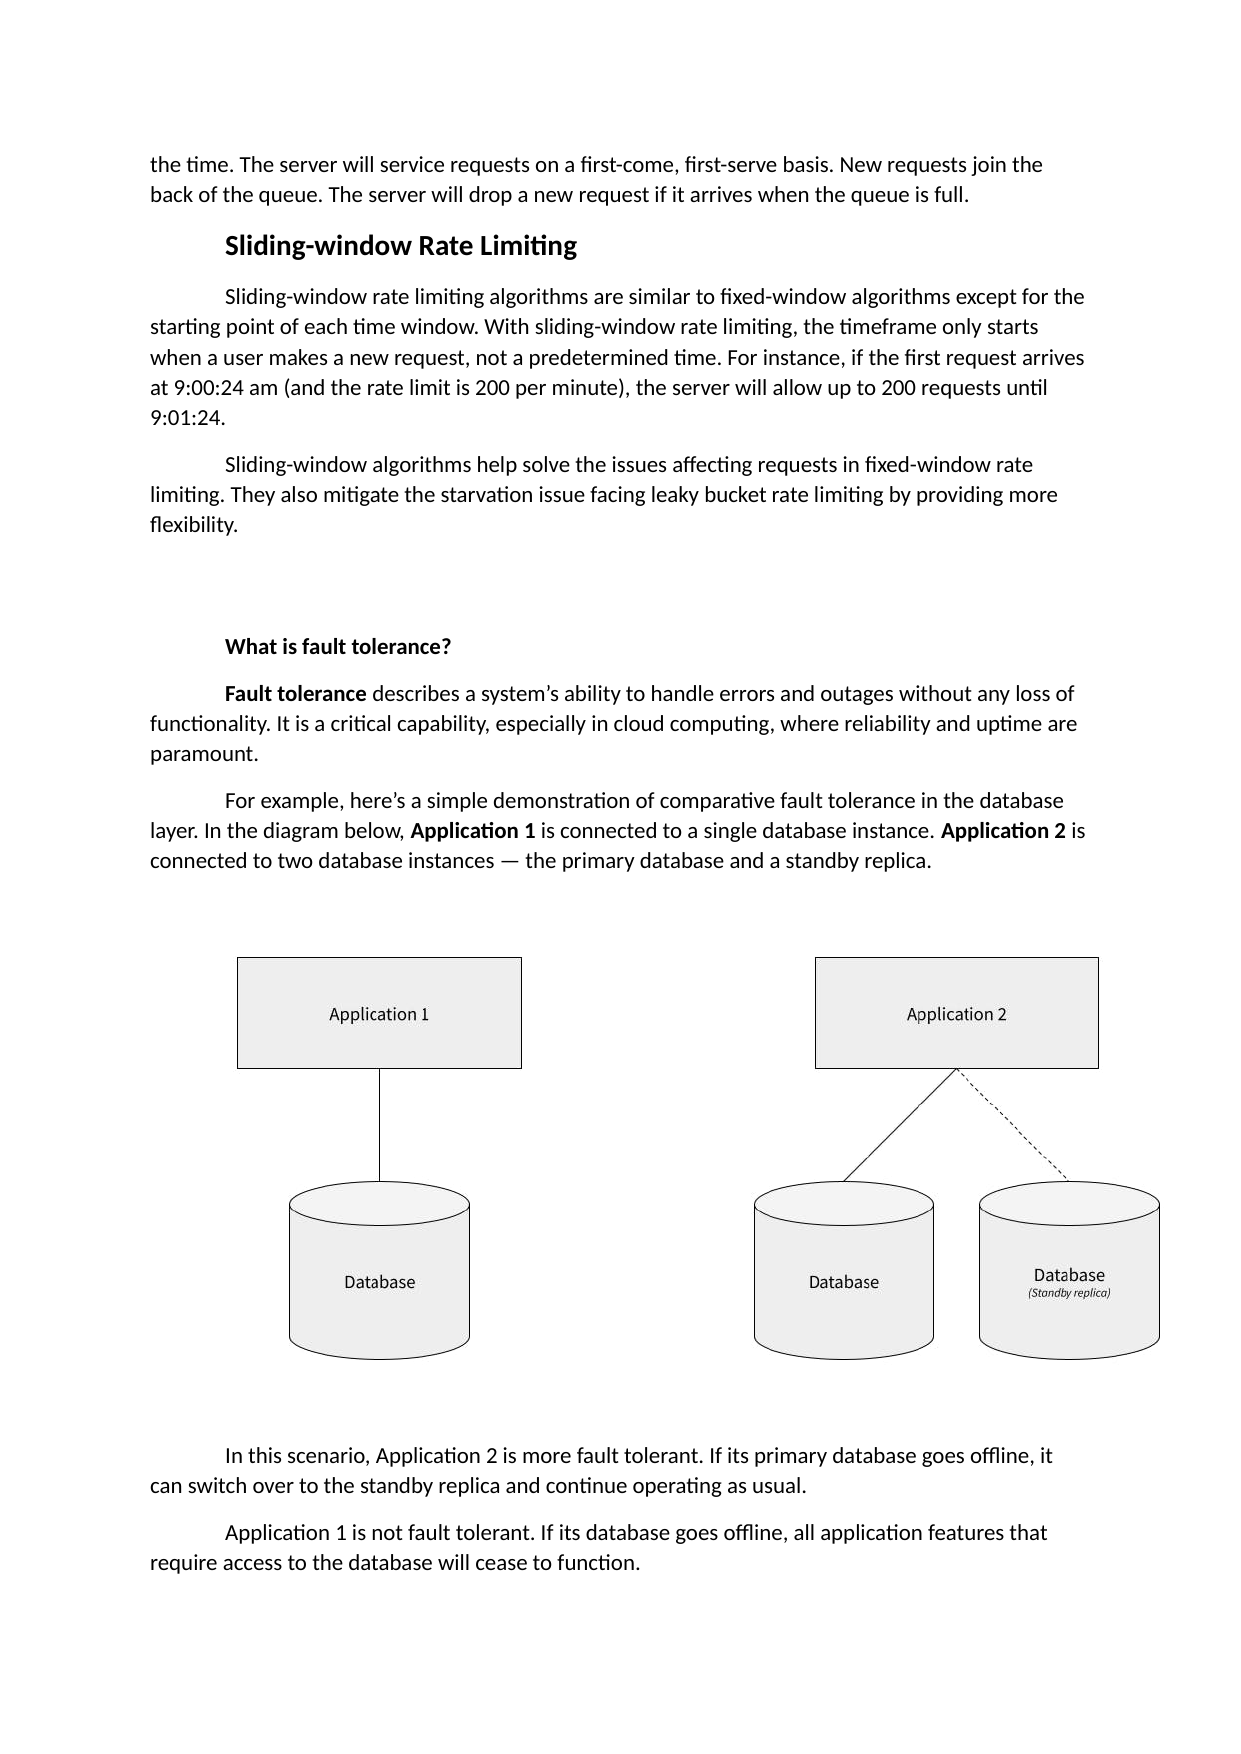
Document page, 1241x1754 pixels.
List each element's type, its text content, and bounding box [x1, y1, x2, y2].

text Application 1 is not fault tolerant. If its database goes offline, all application features that require access to the database will cease to function. [150, 1518, 1090, 1576]
picture [225, 893, 1166, 1423]
text What is fault tolerance? [150, 604, 1090, 660]
text Sliding-window Rate Limiting [150, 227, 1090, 263]
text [150, 150, 1090, 208]
text Fault tolerance describes a system’s ability to handle errors and outages without any loss of functionality. It is a critical capability, especially in cloud computing, where reliability and uptime are paramount. [150, 679, 1090, 767]
text In this scenario, Application 2 is more fault tolerant. If its primary database goes offline, it can switch over to the standby replica and continue operating as usual. [150, 1441, 1090, 1499]
text Sliding-window rate limiting algorithms are similar to fixed-window algorithms except for the starting point of each time window. With sliding-window rate limiting, the timeframe only starts when a user makes a new request, not a predetermined time. For instance, if the first request arrives at 9:00:24 am (and the rate limit is 200 per minute), the server will allow up to 200 requests until 9:01:24. [150, 282, 1090, 431]
text For example, here’s a simple demonstration of comparative fault tolerance in the database layer. In the diagram below, Application 1 is connected to a single database instance. Application 2 is connected to two database instances — the primary database and a standby replica. [150, 786, 1090, 874]
text Sliding-window algorithms help solve the issues affecting requests in fixed-window rate limiting. They also mitigate the starvation issue facing leaky bucket rate limiting by providing more flexibility. [150, 450, 1090, 538]
